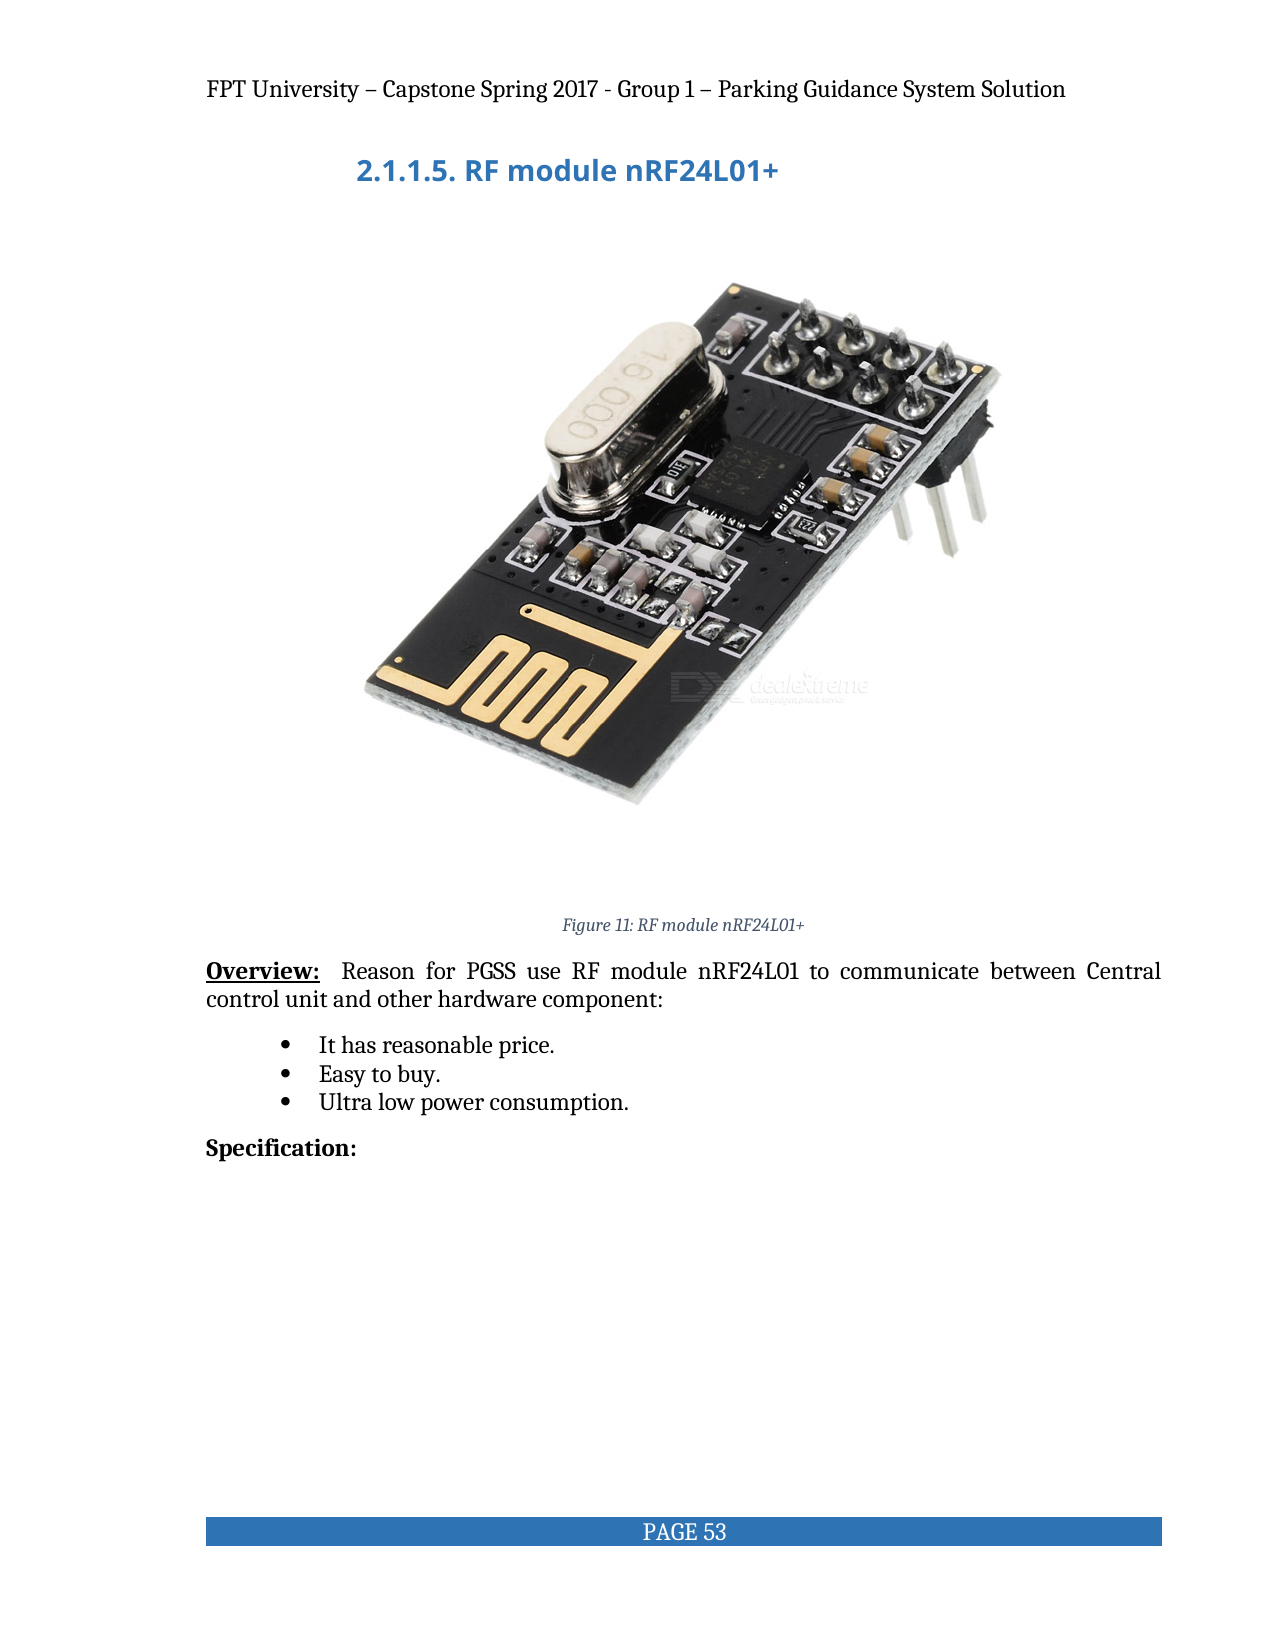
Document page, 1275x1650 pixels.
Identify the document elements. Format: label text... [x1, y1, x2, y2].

text It has reasonable price. [281, 1031, 1162, 1059]
subtitle RF module nRF24L01+ [206, 150, 1162, 190]
text Specification: [206, 1134, 1162, 1162]
text Ultra low power consumption. [281, 1088, 1162, 1117]
text Easy to buy. [281, 1059, 1162, 1088]
text Figure 11: RF module nRF24L01+ [206, 914, 1162, 936]
text Overview: Reason for PGSS use RF module nRF24L01 to communicate between Central control unit and other hardware component: [206, 957, 1162, 1014]
picture [336, 202, 1033, 898]
